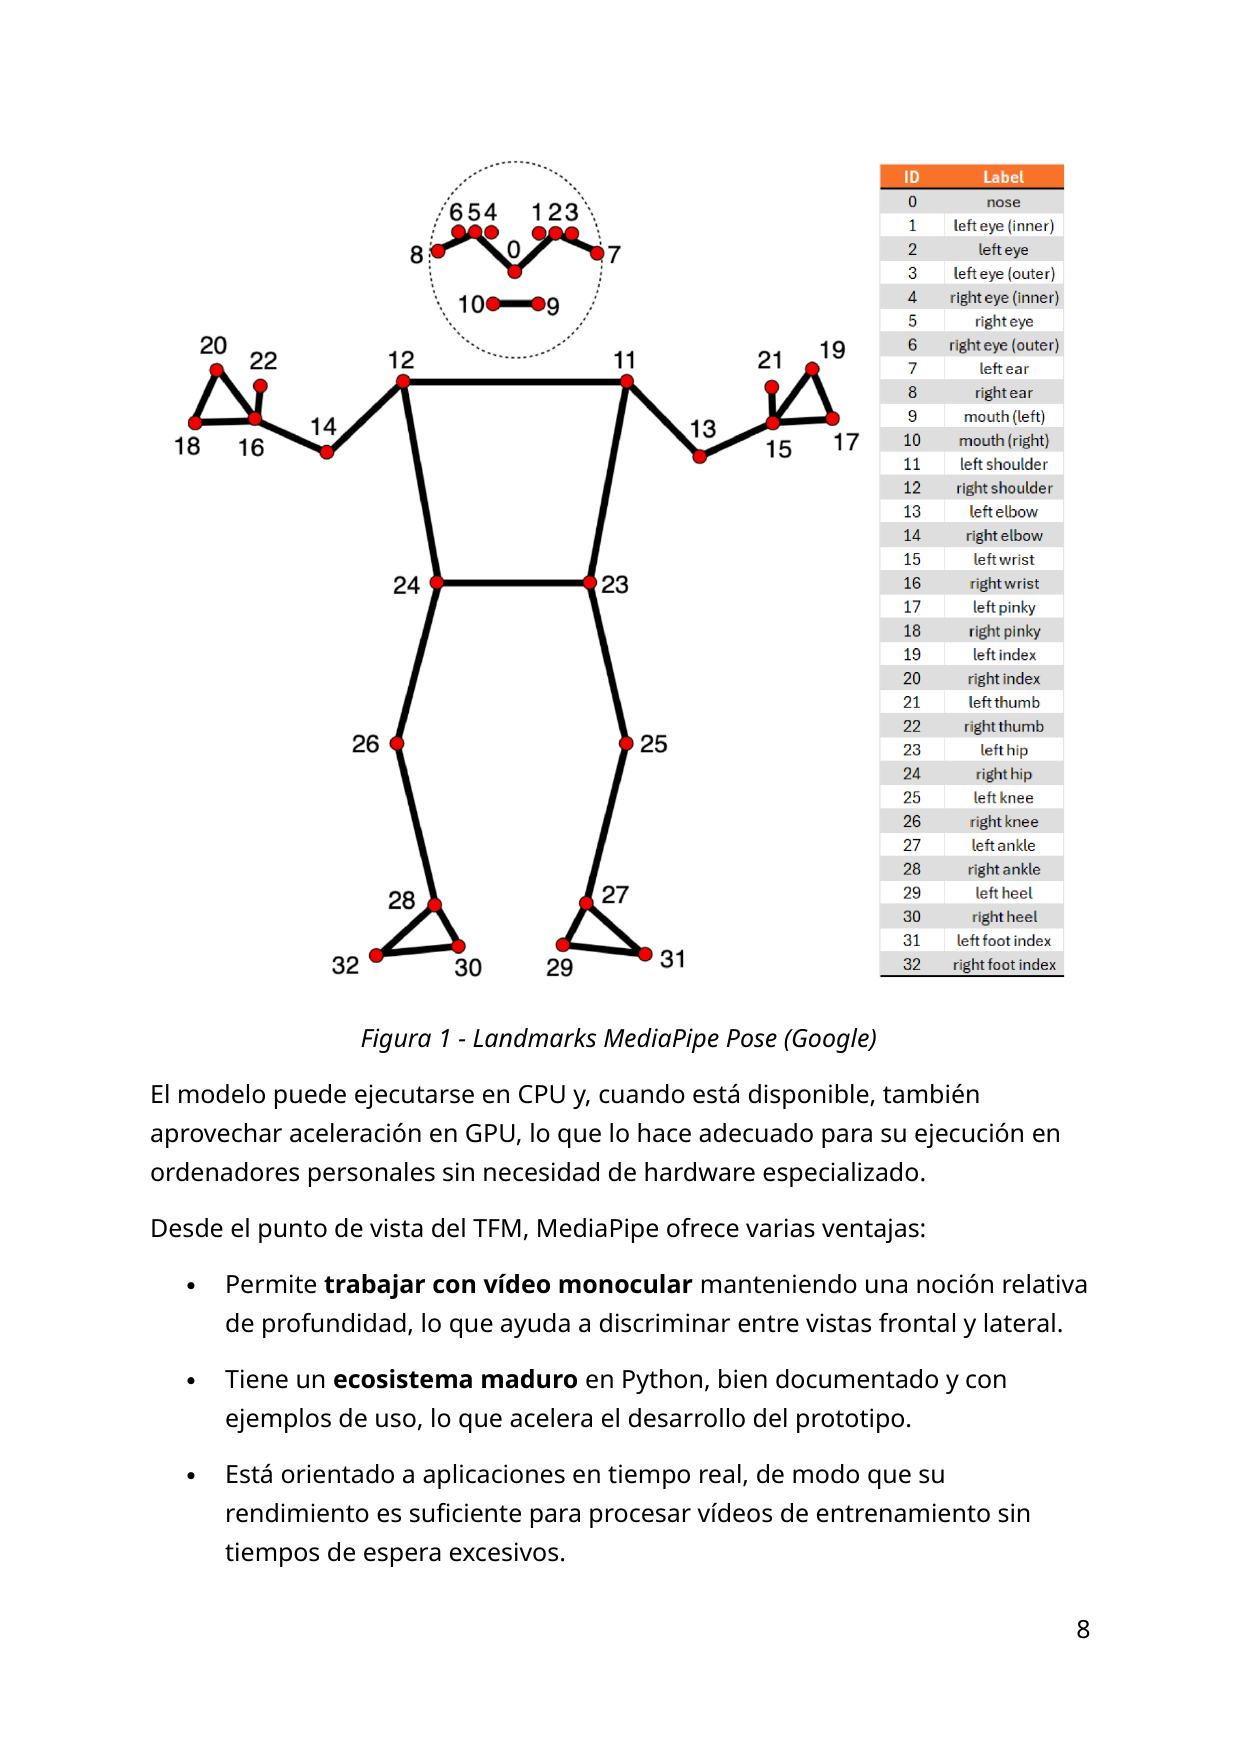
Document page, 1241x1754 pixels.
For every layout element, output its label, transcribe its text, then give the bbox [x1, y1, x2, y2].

text El modelo puede ejecutarse en CPU y, cuando está disponible, también aprovechar aceleración en GPU, lo que lo hace adecuado para su ejecución en ordenadores personales sin necesidad de hardware especializado. [150, 1076, 1090, 1189]
list Tiene un ecosistema maduro en Python, bien documentado y con ejemplos de uso, lo que acelera el desarrollo del prototipo. [187, 1361, 1090, 1435]
text Desde el punto de vista del TFM, MediaPipe ofrece varias ventajas: [150, 1211, 1090, 1245]
text Figura 1 - Landmarks MediaPipe Pose (Google) [150, 1021, 1090, 1055]
list Permite trabajar con vídeo monocular manteniendo una noción relativa de profundidad, lo que ayuda a discriminar entre vistas frontal y lateral. [187, 1266, 1090, 1340]
picture [163, 150, 1077, 999]
list Está orientado a aplicaciones en tiempo real, de modo que su rendimiento es suficiente para procesar vídeos de entrenamiento sin tiempos de espera excesivos. [187, 1456, 1090, 1569]
